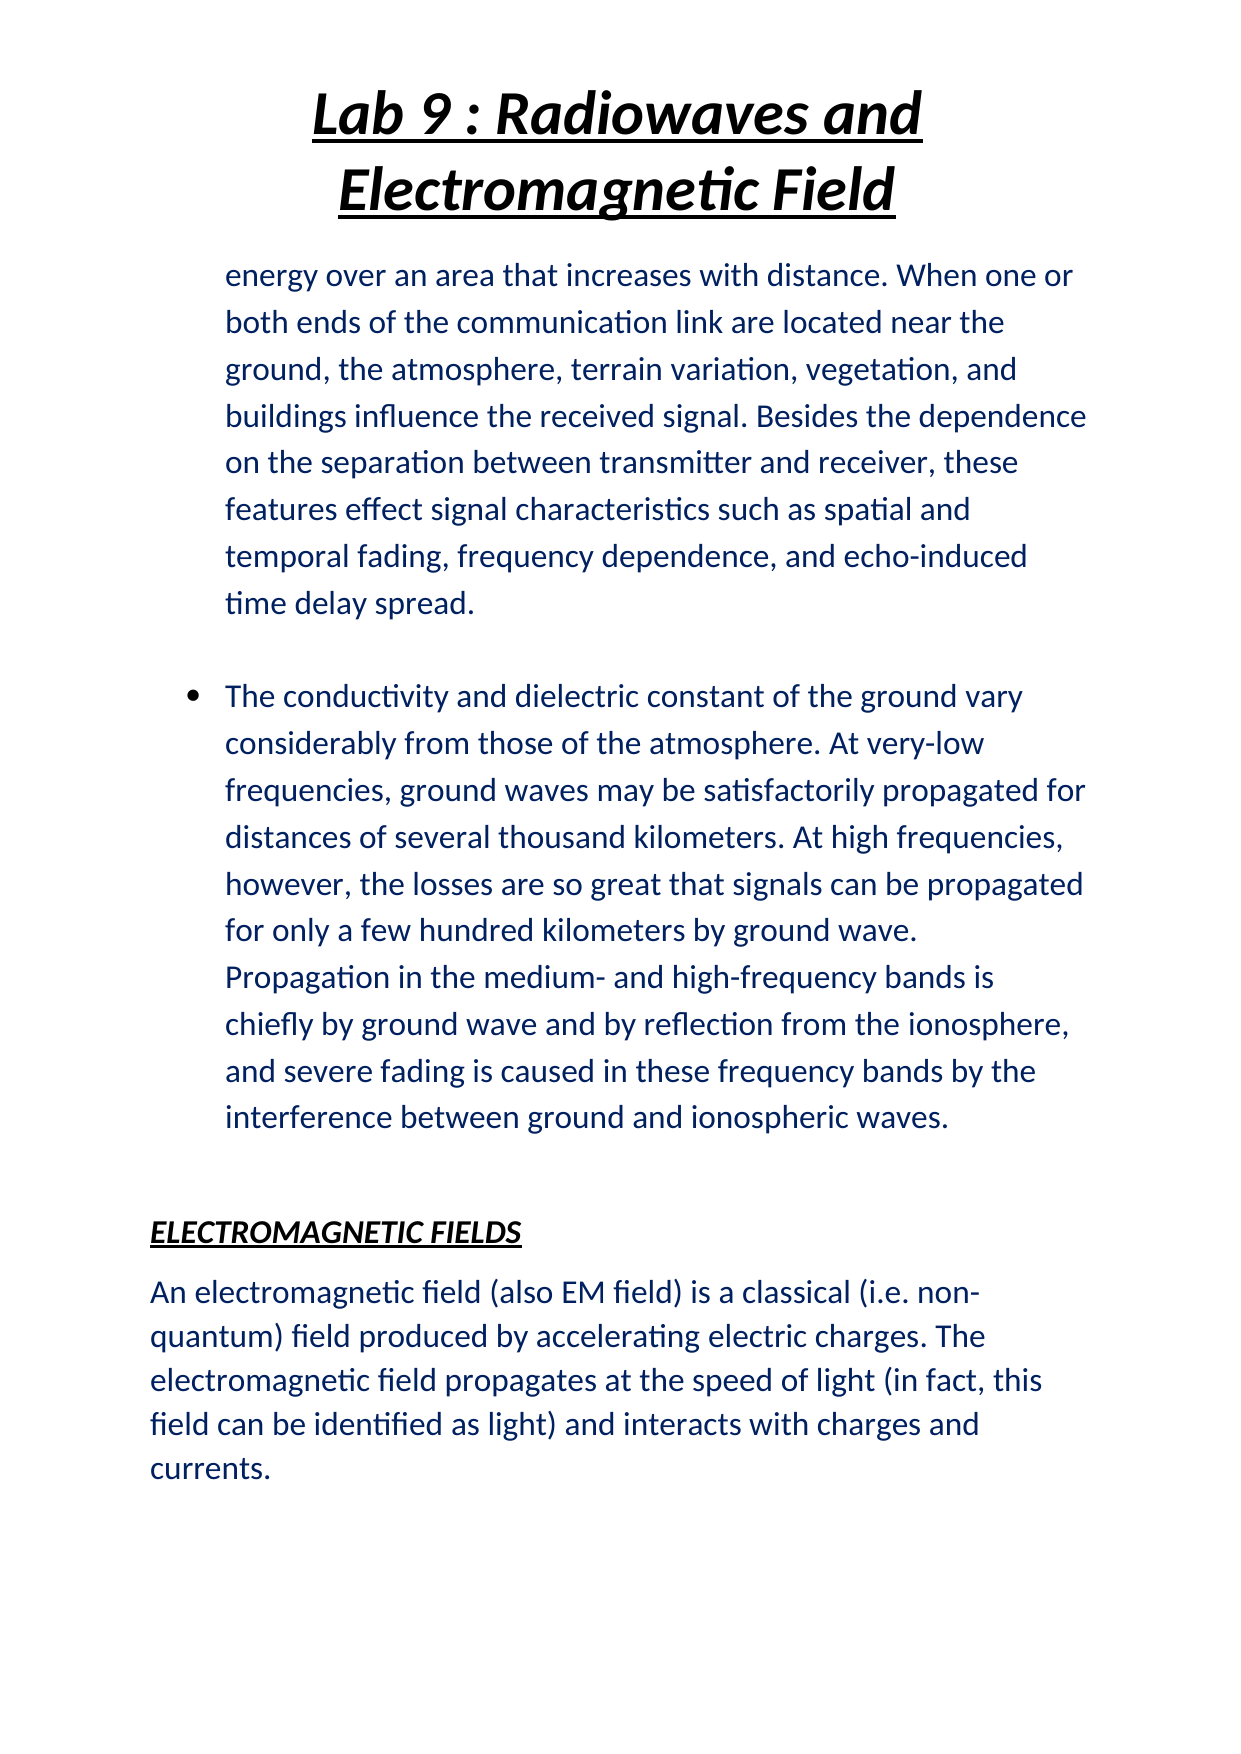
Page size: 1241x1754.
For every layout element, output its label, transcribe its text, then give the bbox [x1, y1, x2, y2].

text An electromagnetic field (also EM field) is a classical (i.e. non-quantum) field produced by accelerating electric charges. The electromagnetic field propagates at the speed of light (in fact, this field can be identified as light) and interacts with charges and currents. [150, 1271, 1090, 1488]
text ELECTROMAGNETIC FIELDS [150, 1211, 1090, 1251]
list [187, 254, 1090, 623]
list The conductivity and dielectric constant of the ground vary considerably from those of the atmosphere. At very-low frequencies, ground waves may be satisfactorily propagated for distances of several thousand kilometers. At high frequencies, however, the losses are so great that signals can be propagated for only a few hundred kilometers by ground wave. Propagation in the medium- and high-frequency bands is chiefly by ground wave and by reflection from the ionosphere, and severe fading is caused in these frequency bands by the interference between ground and ionospheric waves. [187, 675, 1090, 1137]
